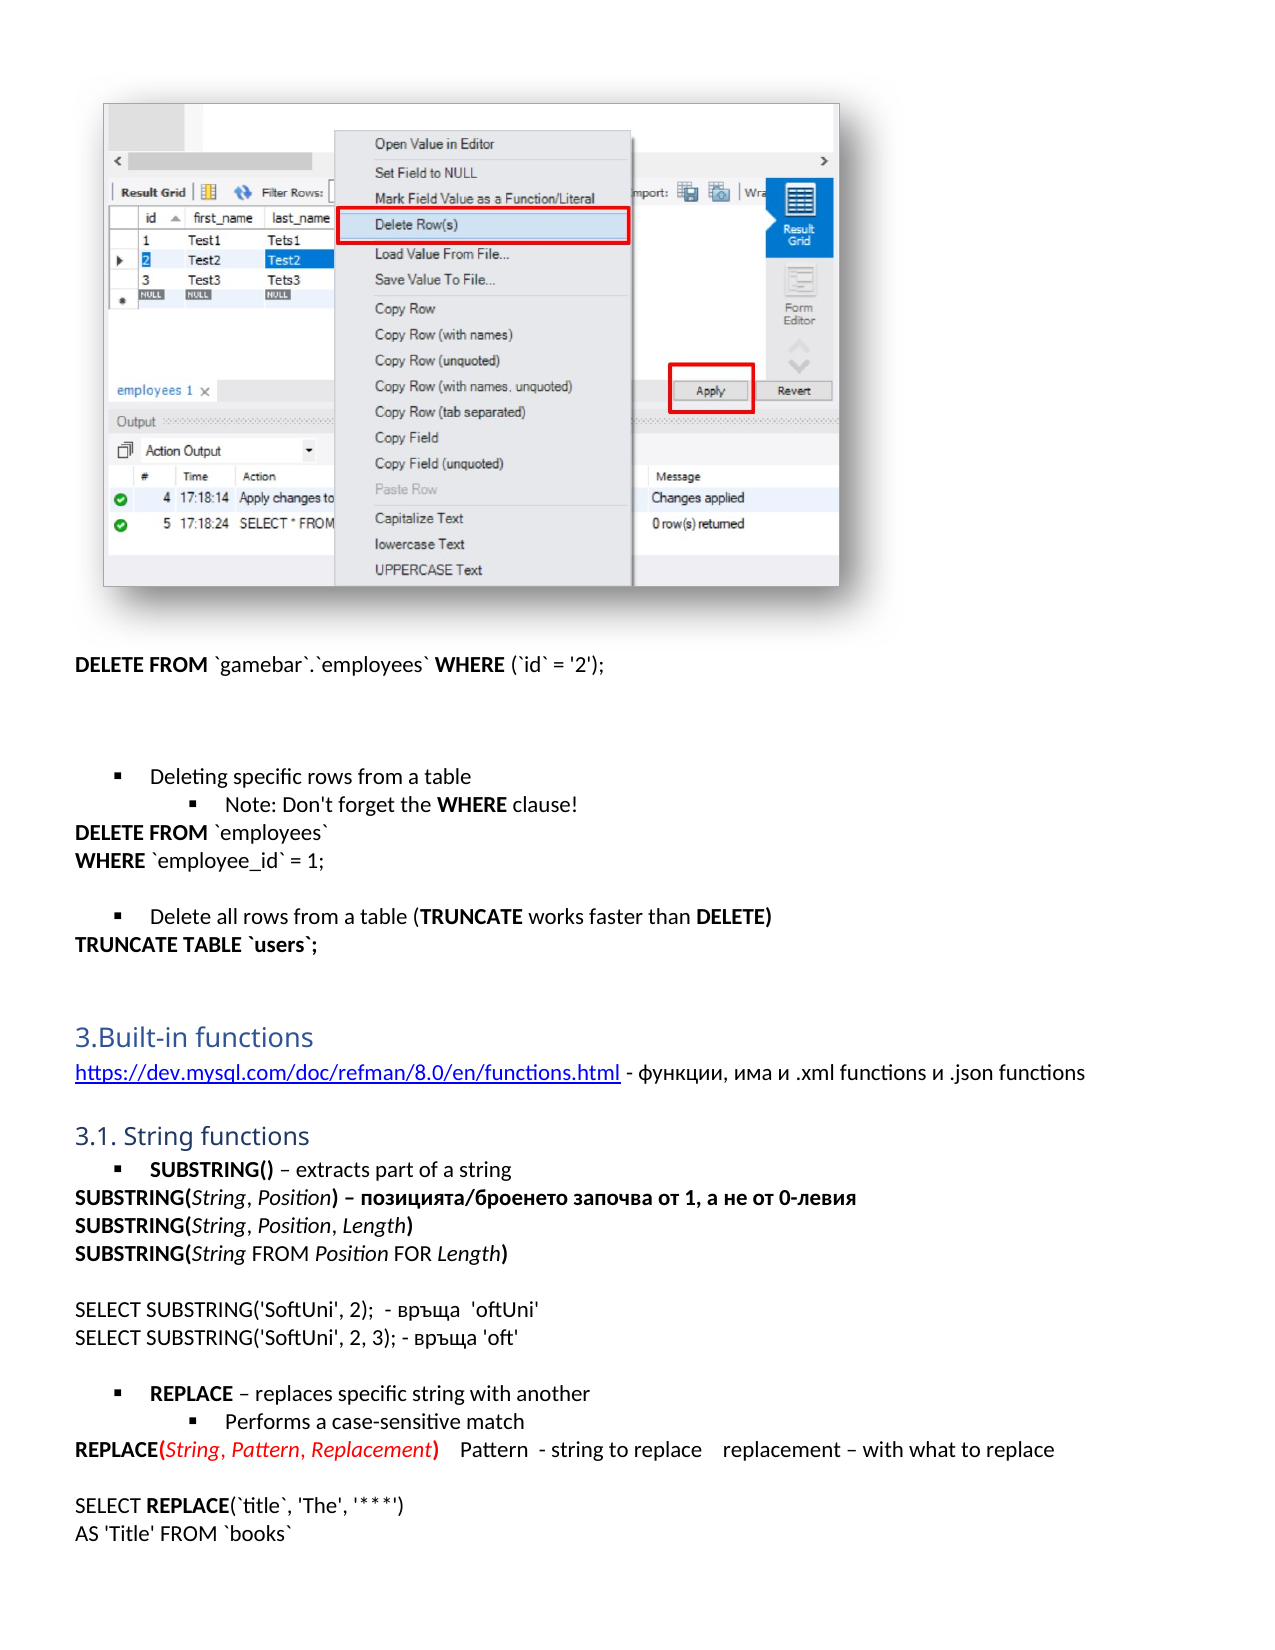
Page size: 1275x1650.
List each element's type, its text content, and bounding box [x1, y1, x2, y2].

text DELETE FROM `employees` [75, 818, 1200, 846]
text https://dev.mysql.com/doc/refman/8.0/en/functions.html - функции, има и .xml functions и .json functions [75, 1058, 1200, 1086]
text SELECT SUBSTRING('SoftUni', 2); - връща 'oftUni' [75, 1295, 1200, 1323]
text SUBSTRING(String, Position) – позицията/броенето започва от 1, а не от 0-левия [75, 1183, 1200, 1211]
list Deleting specific rows from a table [112, 762, 1200, 790]
subtitle 3.Built-in functions [75, 1018, 1200, 1055]
text REPLACE(String, Pattern, Replacement) Pattern - string to replace replacement – with what to replace [75, 1436, 1200, 1463]
text SUBSTRING(String, Position, Length) [75, 1211, 1200, 1239]
text AS 'Title' FROM `books` [75, 1519, 1200, 1548]
list REPLACE – replaces specific string with another [112, 1379, 1200, 1407]
picture [104, 104, 839, 586]
text SUBSTRING(String FROM Position FOR Length) [75, 1239, 1200, 1267]
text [75, 1492, 1200, 1519]
text SELECT SUBSTRING('SoftUni', 2, 3); - връща 'oft' [75, 1323, 1200, 1351]
text TRUNCATE TABLE `users`; [75, 930, 1200, 958]
list Performs a case-sensitive match [187, 1407, 1200, 1436]
list Note: Don't forget the WHERE clause! [187, 790, 1200, 818]
list Delete all rows from a table (TRUNCATE works faster than DELETE) [112, 902, 1200, 930]
list SUBSTRING() – extracts part of a string [112, 1155, 1200, 1183]
text DELETE FROM `gamebar`.`employees` WHERE (`id` = '2'); [75, 650, 1200, 678]
text WHERE `employee_id` = 1; [75, 846, 1200, 874]
subtitle 3.1. String functions [75, 1118, 1200, 1153]
